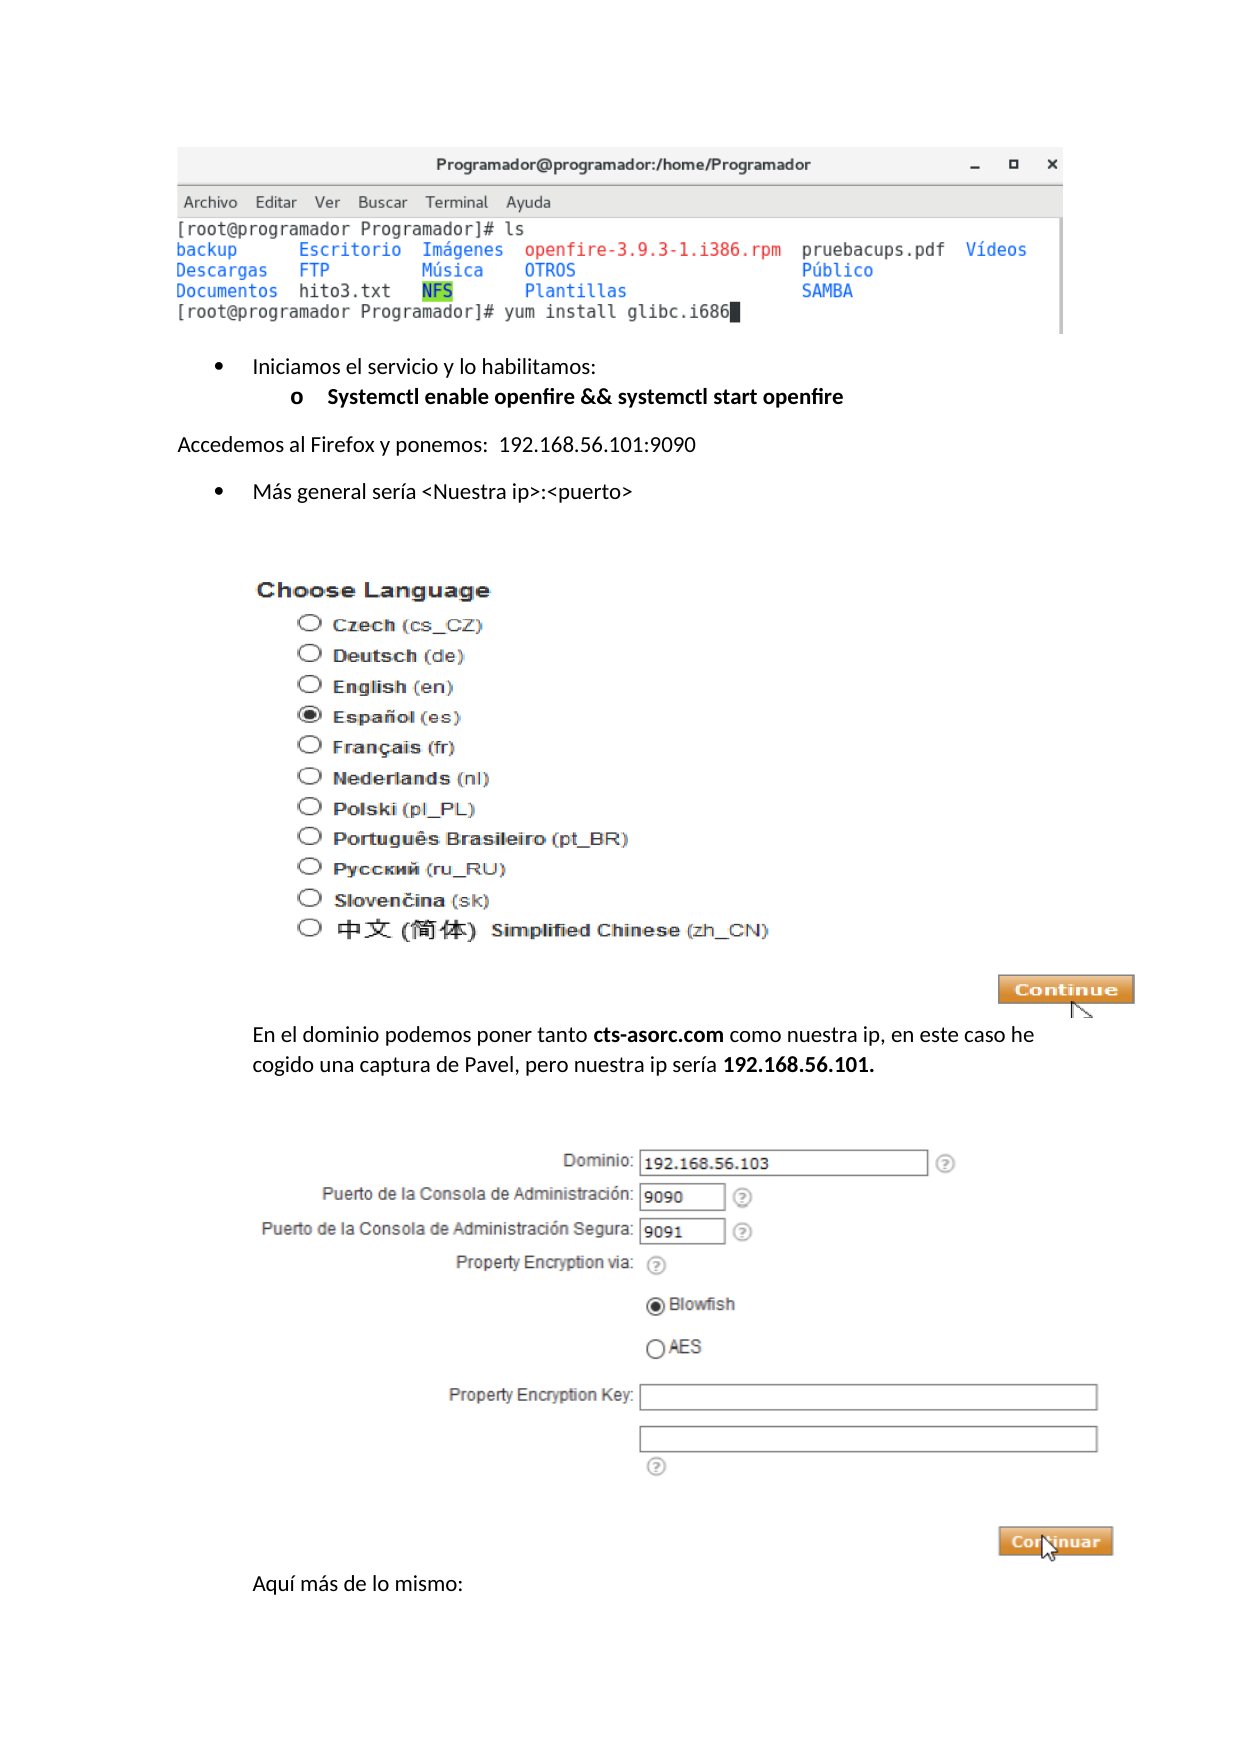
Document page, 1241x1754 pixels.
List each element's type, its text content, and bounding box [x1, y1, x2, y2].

list En el dominio podemos poner tanto cts-asorc.com como nuestra ip, en este caso he cogido una captura de Pavel, pero nuestra ip sería 192.168.56.101. [252, 1020, 1063, 1078]
list Systemctl enable openfire && systemctl start openfire [290, 382, 1063, 411]
list Aquí más de lo mismo: [252, 1569, 1063, 1597]
list Iniciamos el servicio y lo habilitamos: [215, 352, 1063, 380]
list Más general sería <Nuestra ip>:<puerto> [215, 477, 1063, 505]
text Accedemos al Firefox y ponemos: 192.168.56.101:9090 [177, 430, 1063, 458]
picture [252, 571, 1142, 1018]
picture [177, 147, 1063, 334]
picture [252, 1080, 1138, 1567]
